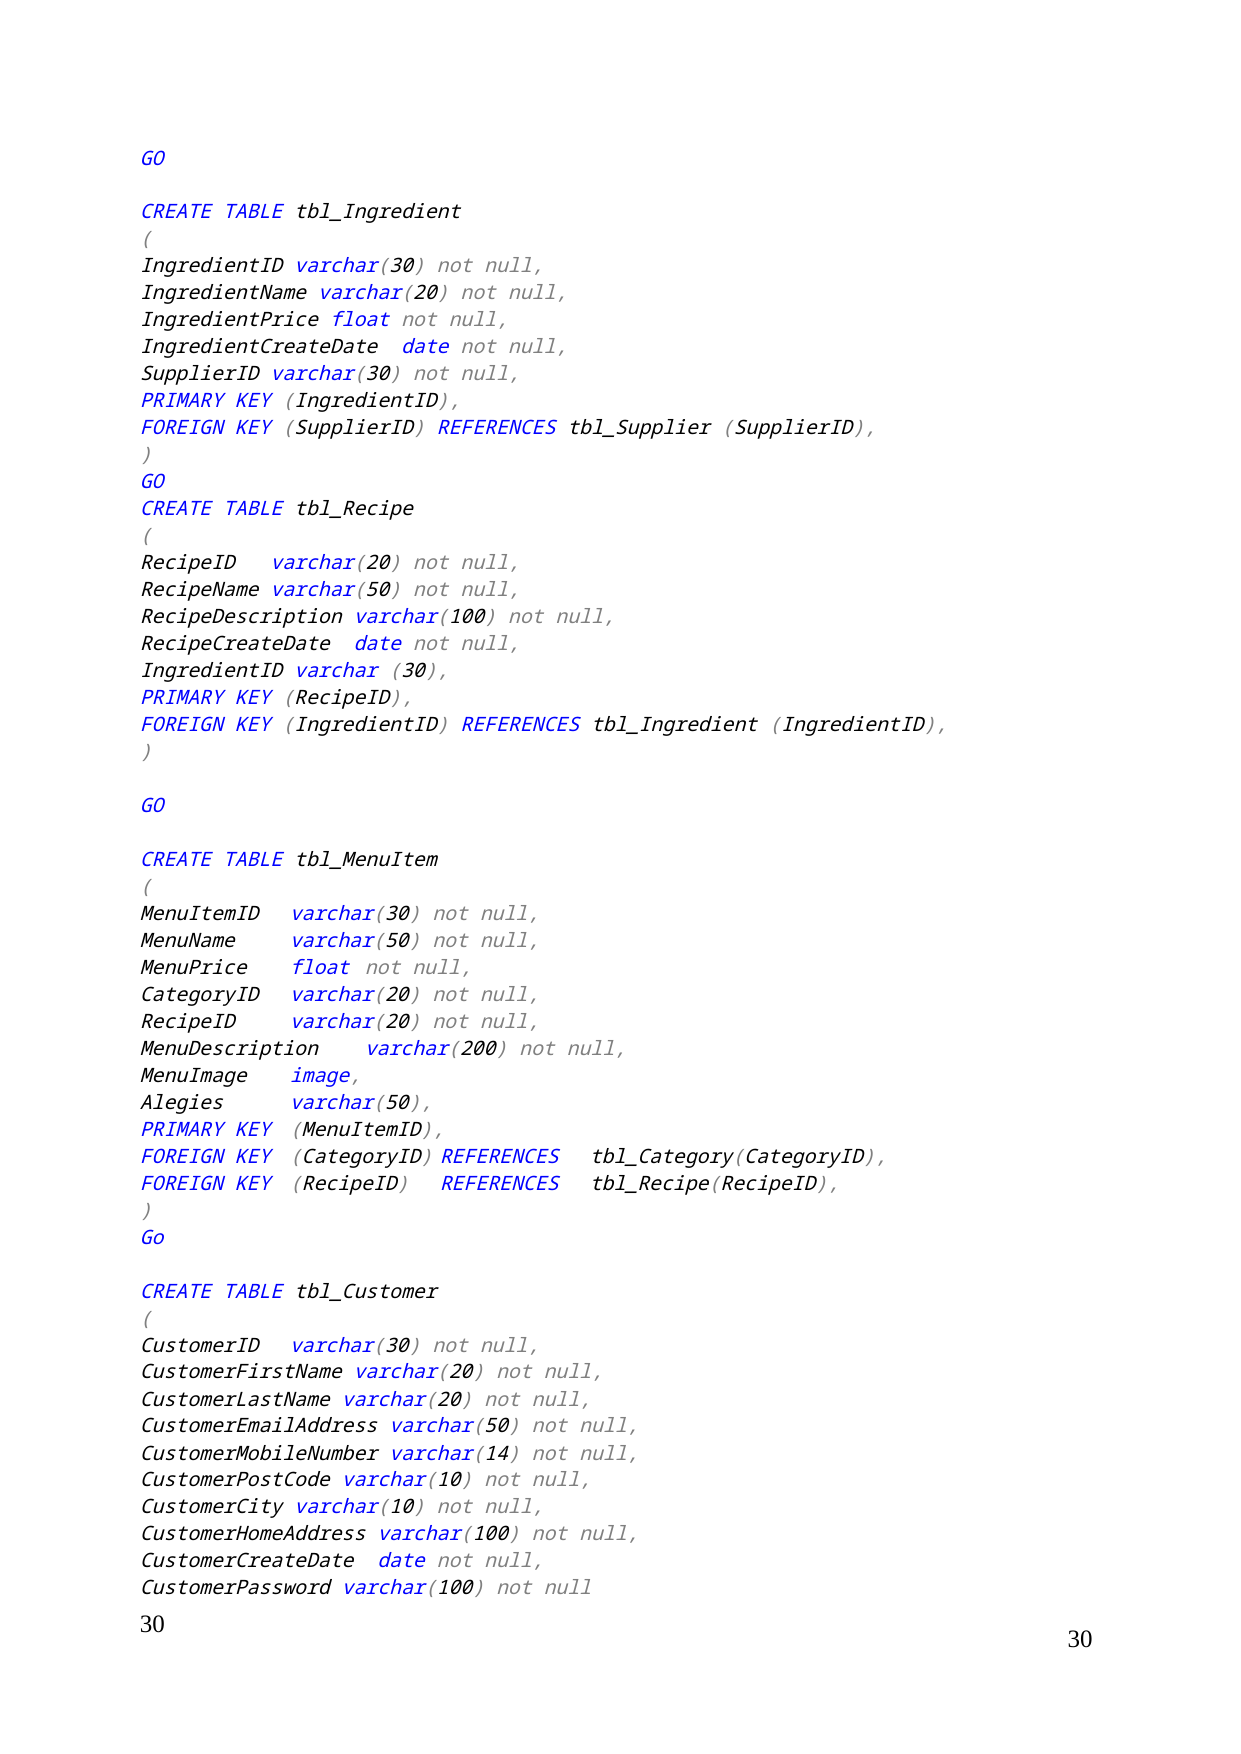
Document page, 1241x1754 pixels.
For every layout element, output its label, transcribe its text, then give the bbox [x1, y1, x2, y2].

text MenuName varchar(50) not null, [139, 926, 1176, 953]
text MenuImage image, [139, 1061, 1176, 1088]
text CustomerPassword varchar(100) not null [139, 1574, 1176, 1601]
text CustomerFirstName varchar(20) not null, [139, 1358, 1176, 1385]
text MenuPrice float not null, [139, 953, 1176, 980]
text CustomerCity varchar(10) not null, [139, 1493, 1176, 1520]
text IngredientID varchar(30) not null, [139, 252, 1176, 279]
text RecipeCreateDate date not null, [139, 629, 1176, 656]
text FOREIGN KEY (RecipeID) REFERENCES tbl_Recipe(RecipeID), [139, 1169, 1176, 1196]
text ( [139, 1304, 1176, 1331]
text FOREIGN KEY (IngredientID) REFERENCES tbl_Ingredient (IngredientID), [139, 710, 1176, 737]
text CustomerHomeAddress varchar(100) not null, [139, 1520, 1176, 1547]
text CustomerCreateDate date not null, [139, 1547, 1176, 1574]
text ( [139, 225, 1176, 252]
text IngredientCreateDate date not null, [139, 333, 1176, 359]
text RecipeDescription varchar(100) not null, [139, 602, 1176, 629]
text CustomerLastName varchar(20) not null, [139, 1385, 1176, 1412]
text PRIMARY KEY (MenuItemID), [139, 1115, 1176, 1142]
text Go [139, 1223, 1176, 1250]
text CustomerPostCode varchar(10) not null, [139, 1466, 1176, 1493]
text IngredientPrice float not null, [139, 306, 1176, 333]
text GO [139, 467, 1176, 494]
text CustomerID varchar(30) not null, [139, 1331, 1176, 1358]
text ( [139, 521, 1176, 548]
text PRIMARY KEY (RecipeID), [139, 683, 1176, 710]
text CustomerEmailAddress varchar(50) not null, [139, 1412, 1176, 1439]
text RecipeID varchar(20) not null, [139, 1007, 1176, 1034]
text CREATE TABLE tbl_Recipe [139, 494, 1176, 521]
text MenuDescription varchar(200) not null, [139, 1034, 1176, 1061]
text CREATE TABLE tbl_Ingredient [139, 198, 1176, 225]
text MenuItemID varchar(30) not null, [139, 899, 1176, 926]
text CustomerMobileNumber varchar(14) not null, [139, 1439, 1176, 1466]
text ) [139, 1196, 1176, 1223]
text ) [139, 737, 1176, 764]
text RecipeName varchar(50) not null, [139, 575, 1176, 602]
text CategoryID varchar(20) not null, [139, 980, 1176, 1007]
text FOREIGN KEY (CategoryID) REFERENCES tbl_Category(CategoryID), [139, 1142, 1176, 1169]
text IngredientID varchar (30), [139, 656, 1176, 683]
text FOREIGN KEY (SupplierID) REFERENCES tbl_Supplier (SupplierID), [139, 413, 1176, 441]
text Alegies varchar(50), [139, 1088, 1176, 1115]
text SupplierID varchar(30) not null, [139, 359, 1176, 387]
text IngredientName varchar(20) not null, [139, 279, 1176, 306]
text CREATE TABLE tbl_MenuItem [139, 845, 1176, 872]
text GO [139, 144, 1176, 171]
text CREATE TABLE tbl_Customer [139, 1277, 1176, 1304]
text RecipeID varchar(20) not null, [139, 548, 1176, 575]
text ) [139, 441, 1176, 467]
text PRIMARY KEY (IngredientID), [139, 387, 1176, 413]
text ( [139, 872, 1176, 899]
text GO [139, 791, 1176, 818]
